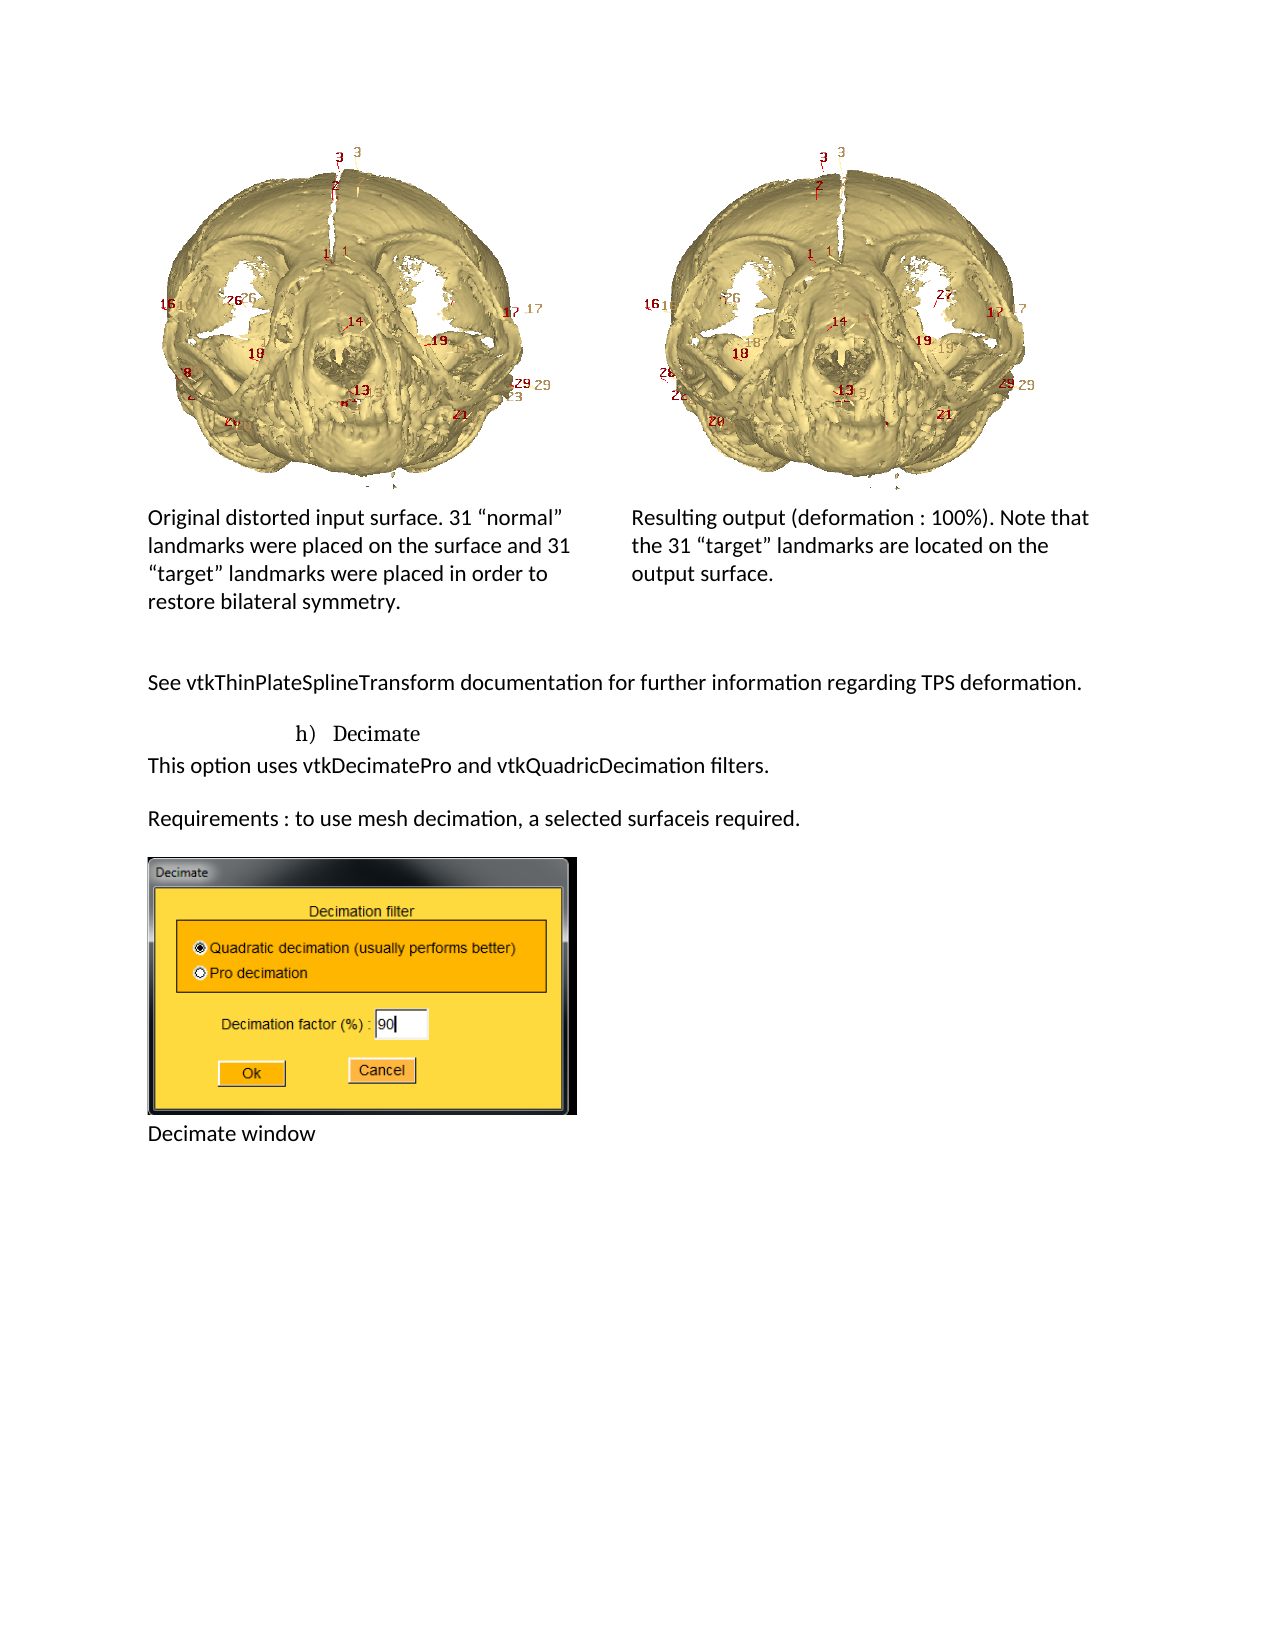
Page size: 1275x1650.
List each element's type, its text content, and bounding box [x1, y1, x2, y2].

text See vtkThinPlateSplineTransform documentation for further information regarding TPS deformation. [148, 668, 1127, 696]
table_header Original distorted input surface. 31 “normal” landmarks were placed on the surface and 31 “target” landmarks were placed in order to restore bilateral symmetry. [136, 148, 620, 615]
text This option uses vtkDecimatePro and vtkQuadricDecimation filters. [148, 751, 1127, 779]
picture [147, 857, 577, 1115]
picture [631, 147, 1038, 504]
subtitle Decimate [295, 721, 1127, 748]
text Requirements : to use mesh decimation, a selected surfaceis required. [148, 804, 1127, 832]
table_header Resulting output (deformation : 100%). Note that the 31 “target” landmarks are located on the output surface. [620, 148, 1104, 615]
picture [147, 147, 554, 504]
